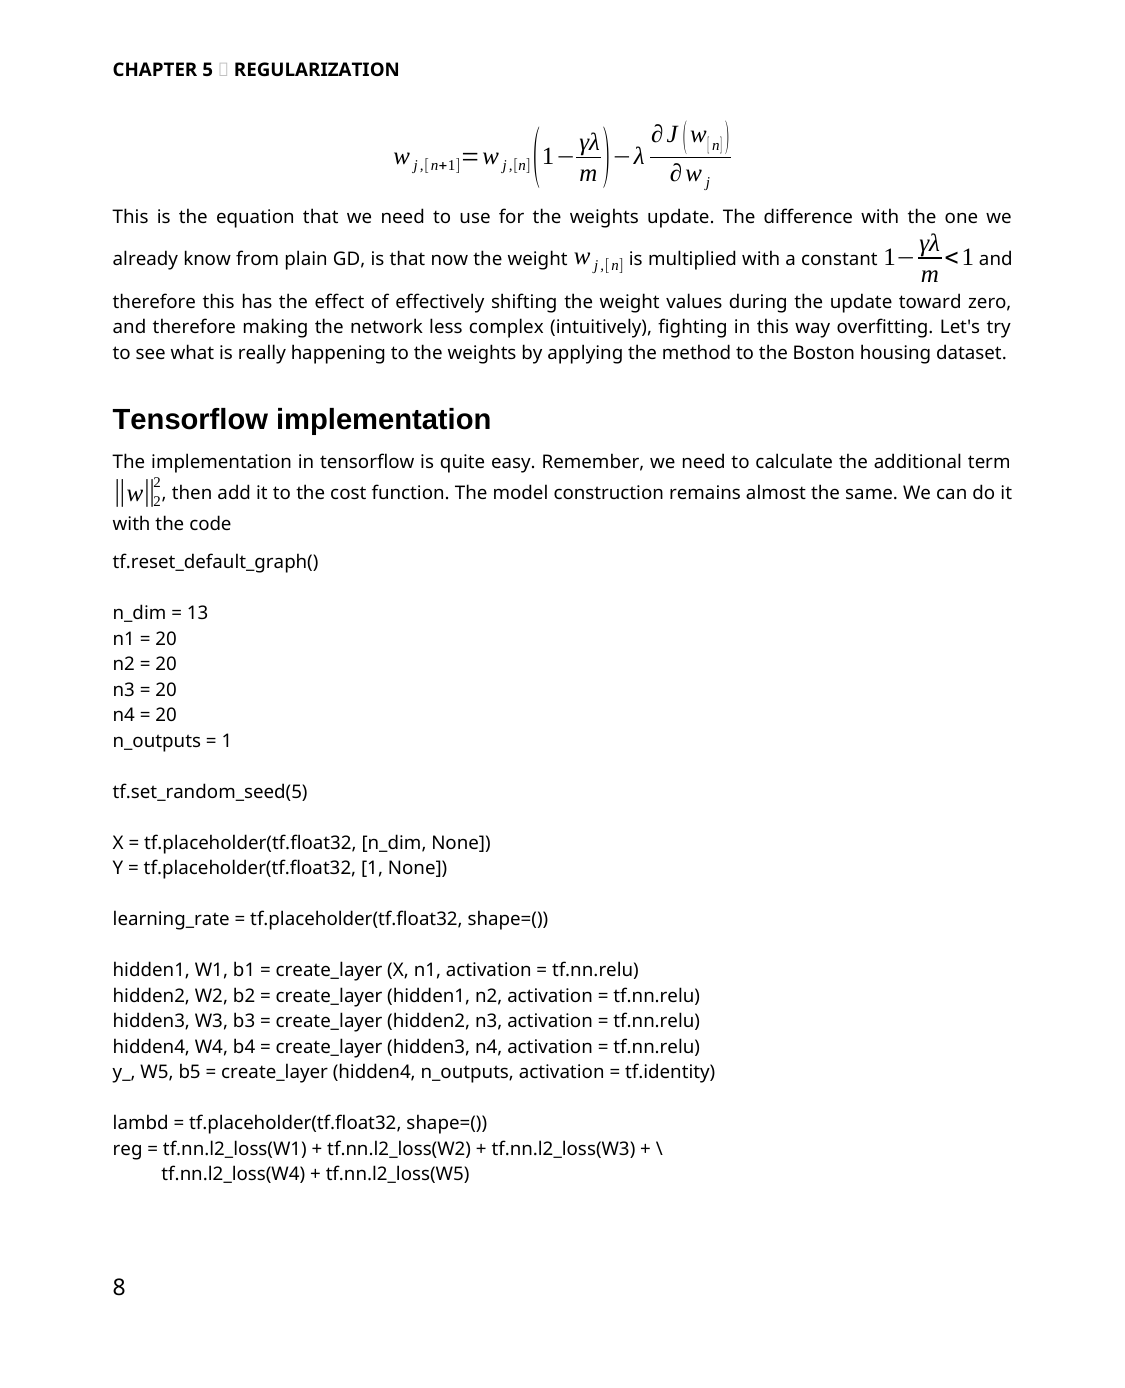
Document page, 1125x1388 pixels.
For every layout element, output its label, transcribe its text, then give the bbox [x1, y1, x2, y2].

text hidden2, W2, b2 = create_layer (hidden1, n2, activation = tf.nn.relu) [112, 982, 1012, 1008]
text This is the equation that we need to use for the weights update. The difference with the one we already know from plain GD, is that now the weight is multiplied with a constant and therefore this has the effect of effectively shifting the weight values during the update toward zero, and therefore making the network less complex (intuitively), fighting in this way overfitting. Let's try to see what is really happening to the weights by applying the method to the Boston housing dataset. [112, 203, 1012, 364]
text y_, W5, b5 = create_layer (hidden4, n_outputs, activation = tf.identity) [112, 1059, 1012, 1084]
text n3 = 20 [112, 676, 1012, 701]
text hidden4, W4, b4 = create_layer (hidden3, n4, activation = tf.nn.relu) [112, 1033, 1012, 1059]
text n1 = 20 [112, 625, 1012, 650]
text learning_rate = tf.placeholder(tf.float32, shape=()) [112, 906, 1012, 931]
text hidden3, W3, b3 = create_layer (hidden2, n3, activation = tf.nn.relu) [112, 1008, 1012, 1033]
text n_dim = 13 [112, 599, 1012, 625]
text hidden1, W1, b1 = create_layer (X, n1, activation = tf.nn.relu) [112, 957, 1012, 982]
text n4 = 20 [112, 701, 1012, 727]
subtitle Tensorflow implementation [112, 402, 1012, 436]
text The implementation in tensorflow is quite easy. Remember, we need to calculate the additional term , then add it to the cost function. The model construction remains almost the same. We can do it with the code [112, 448, 1012, 536]
text X = tf.placeholder(tf.float32, [n_dim, None]) [112, 829, 1012, 854]
text tf.nn.l2_loss(W4) + tf.nn.l2_loss(W5) [112, 1161, 1012, 1186]
text n2 = 20 [112, 650, 1012, 676]
text lambd = tf.placeholder(tf.float32, shape=()) [112, 1110, 1012, 1135]
text n_outputs = 1 [112, 727, 1012, 752]
text reg = tf.nn.l2_loss(W1) + tf.nn.l2_loss(W2) + tf.nn.l2_loss(W3) + \ [112, 1135, 1012, 1161]
text Y = tf.placeholder(tf.float32, [1, None]) [112, 854, 1012, 880]
text tf.set_random_seed(5) [112, 778, 1012, 803]
text tf.reset_default_graph() [112, 548, 1012, 574]
